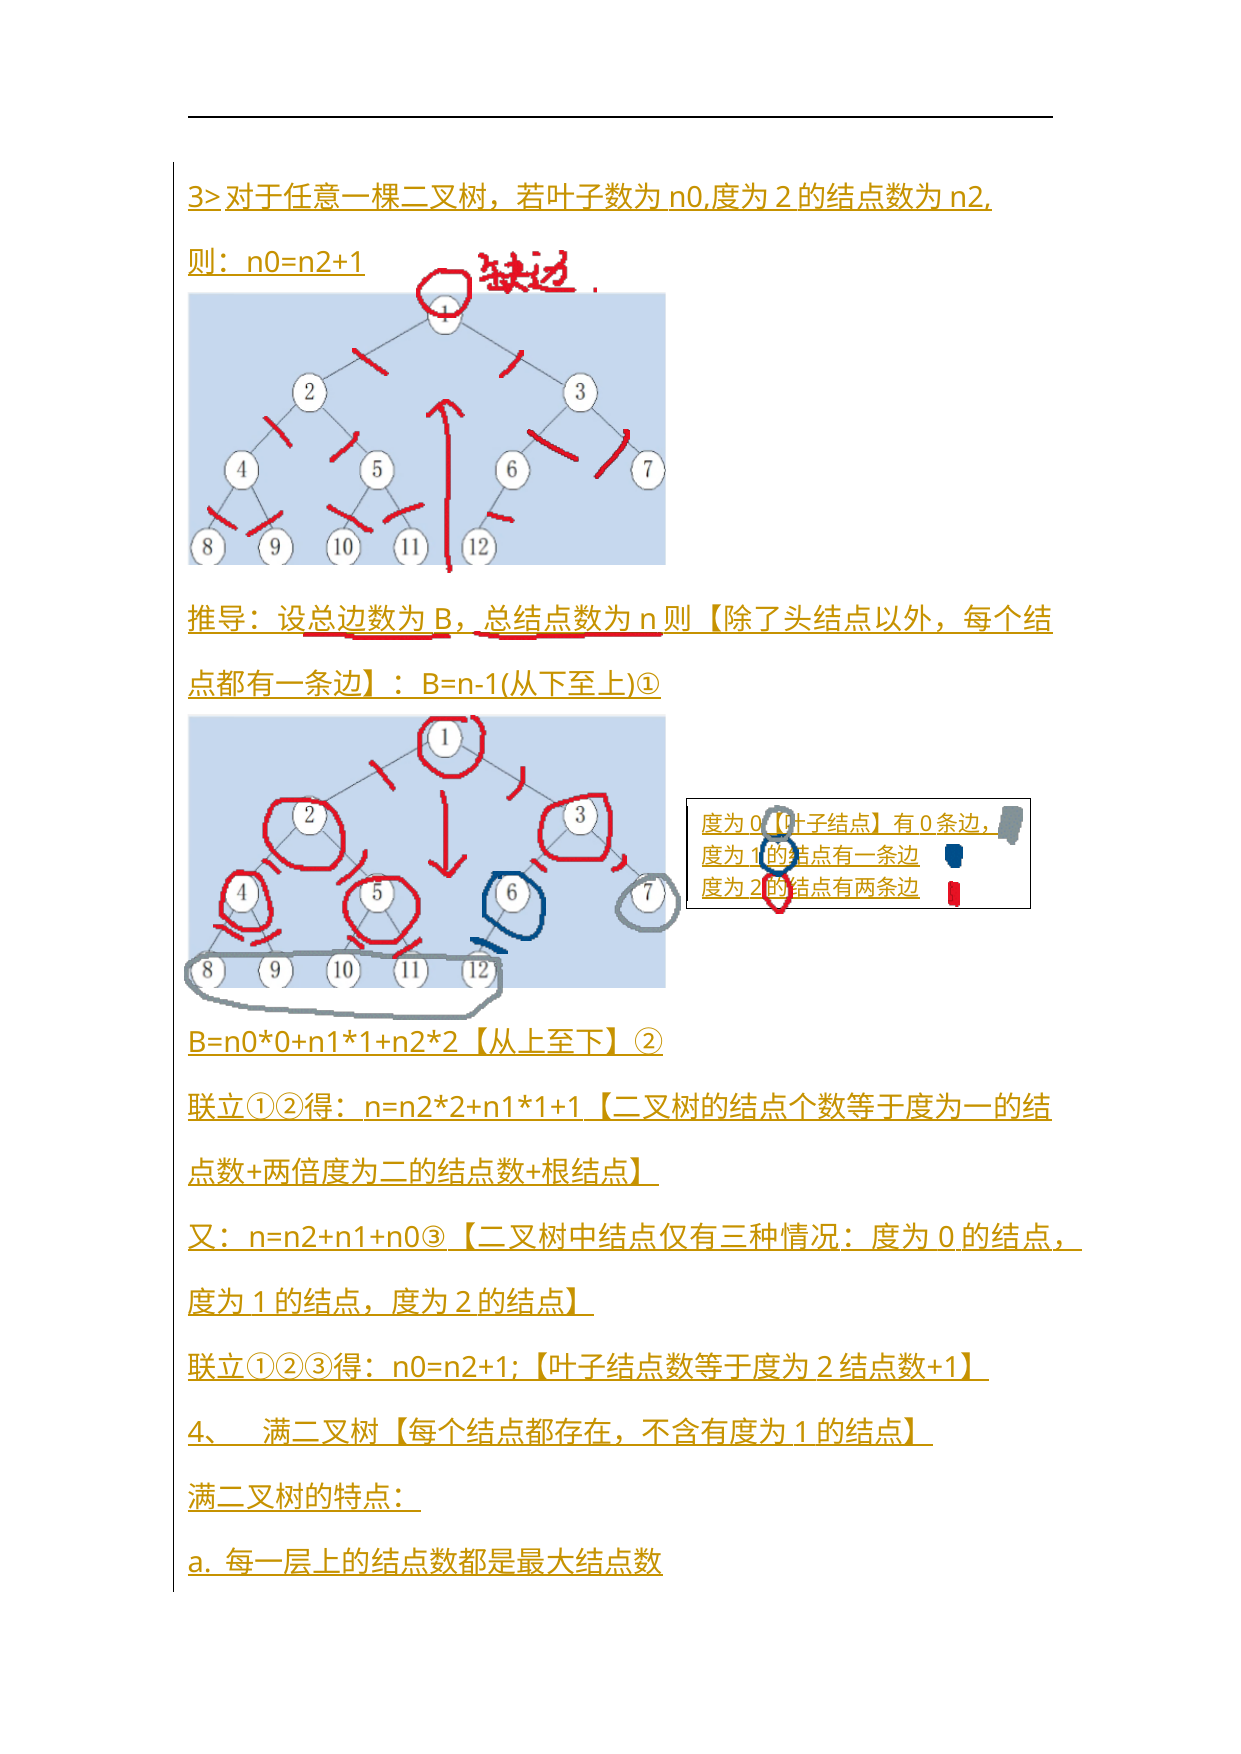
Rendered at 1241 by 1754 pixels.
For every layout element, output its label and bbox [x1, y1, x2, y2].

picture [945, 844, 963, 868]
picture [948, 881, 960, 907]
picture [187, 250, 666, 573]
picture [759, 805, 799, 914]
picture [303, 631, 663, 640]
picture [184, 714, 681, 1020]
picture [998, 806, 1023, 845]
